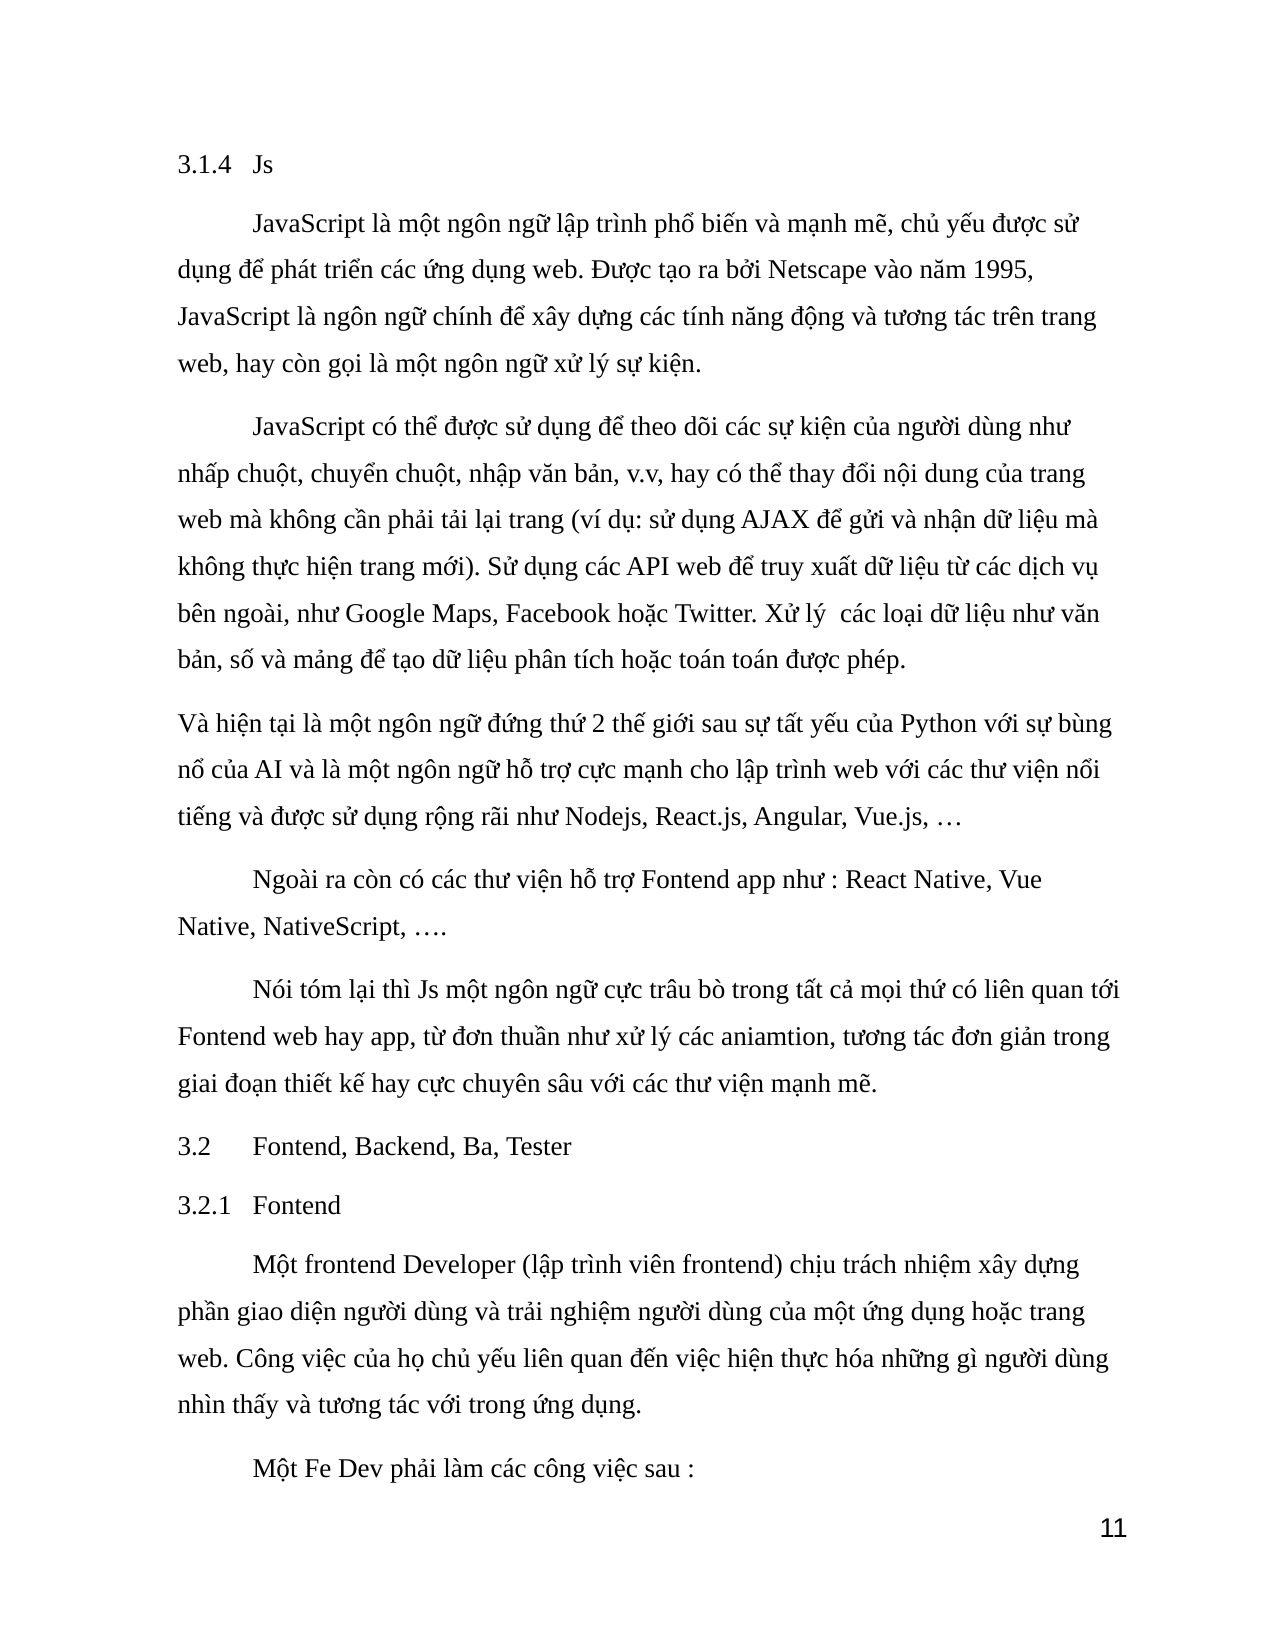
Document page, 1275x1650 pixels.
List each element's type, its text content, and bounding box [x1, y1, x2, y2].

text Một frontend Developer (lập trình viên frontend) chịu trách nhiệm xây dựng phần giao diện người dùng và trải nghiệm người dùng của một ứng dụng hoặc trang web. Công việc của họ chủ yếu liên quan đến việc hiện thực hóa những gì người dùng nhìn thấy và tương tác với trong ứng dụng. [177, 1248, 1127, 1420]
text JavaScript là một ngôn ngữ lập trình phổ biến và mạnh mẽ, chủ yếu được sử dụng để phát triển các ứng dụng web. Được tạo ra bởi Netscape vào năm 1995, JavaScript là ngôn ngữ chính để xây dựng các tính năng động và tương tác trên trang web, hay còn gọi là một ngôn ngữ xử lý sự kiện. [177, 207, 1127, 378]
subtitle Js [177, 148, 1127, 179]
subtitle Fontend, Backend, Ba, Tester [177, 1130, 1127, 1161]
text Nói tóm lại thì Js một ngôn ngữ cực trâu bò trong tất cả mọi thứ có liên quan tới Fontend web hay app, từ đơn thuần như xử lý các aniamtion, tương tác đơn giản trong giai đoạn thiết kế hay cực chuyên sâu với các thư viện mạnh mẽ. [177, 973, 1127, 1098]
text JavaScript có thể được sử dụng để theo dõi các sự kiện của người dùng như nhấp chuột, chuyển chuột, nhập văn bản, v.v, hay có thể thay đổi nội dung của trang web mà không cần phải tải lại trang (ví dụ: sử dụng AJAX để gửi và nhận dữ liệu mà không thực hiện trang mới). Sử dụng các API web để truy xuất dữ liệu từ các dịch vụ bên ngoài, như Google Maps, Facebook hoặc Twitter. Xử lý các loại dữ liệu như văn bản, số và mảng để tạo dữ liệu phân tích hoặc toán toán được phép. [177, 410, 1127, 675]
text Và hiện tại là một ngôn ngữ đứng thứ 2 thế giới sau sự tất yếu của Python với sự bùng nổ của AI và là một ngôn ngữ hỗ trợ cực mạnh cho lập trình web với các thư viện nổi tiếng và được sử dụng rộng rãi như Nodejs, React.js, Angular, Vue.js, … [177, 707, 1127, 831]
text Ngoài ra còn có các thư viện hỗ trợ Fontend app như : React Native, Vue Native, NativeScript, …. [177, 863, 1127, 941]
subtitle Fontend [177, 1189, 1127, 1221]
text Một Fe Dev phải làm các công việc sau : [177, 1452, 1127, 1483]
